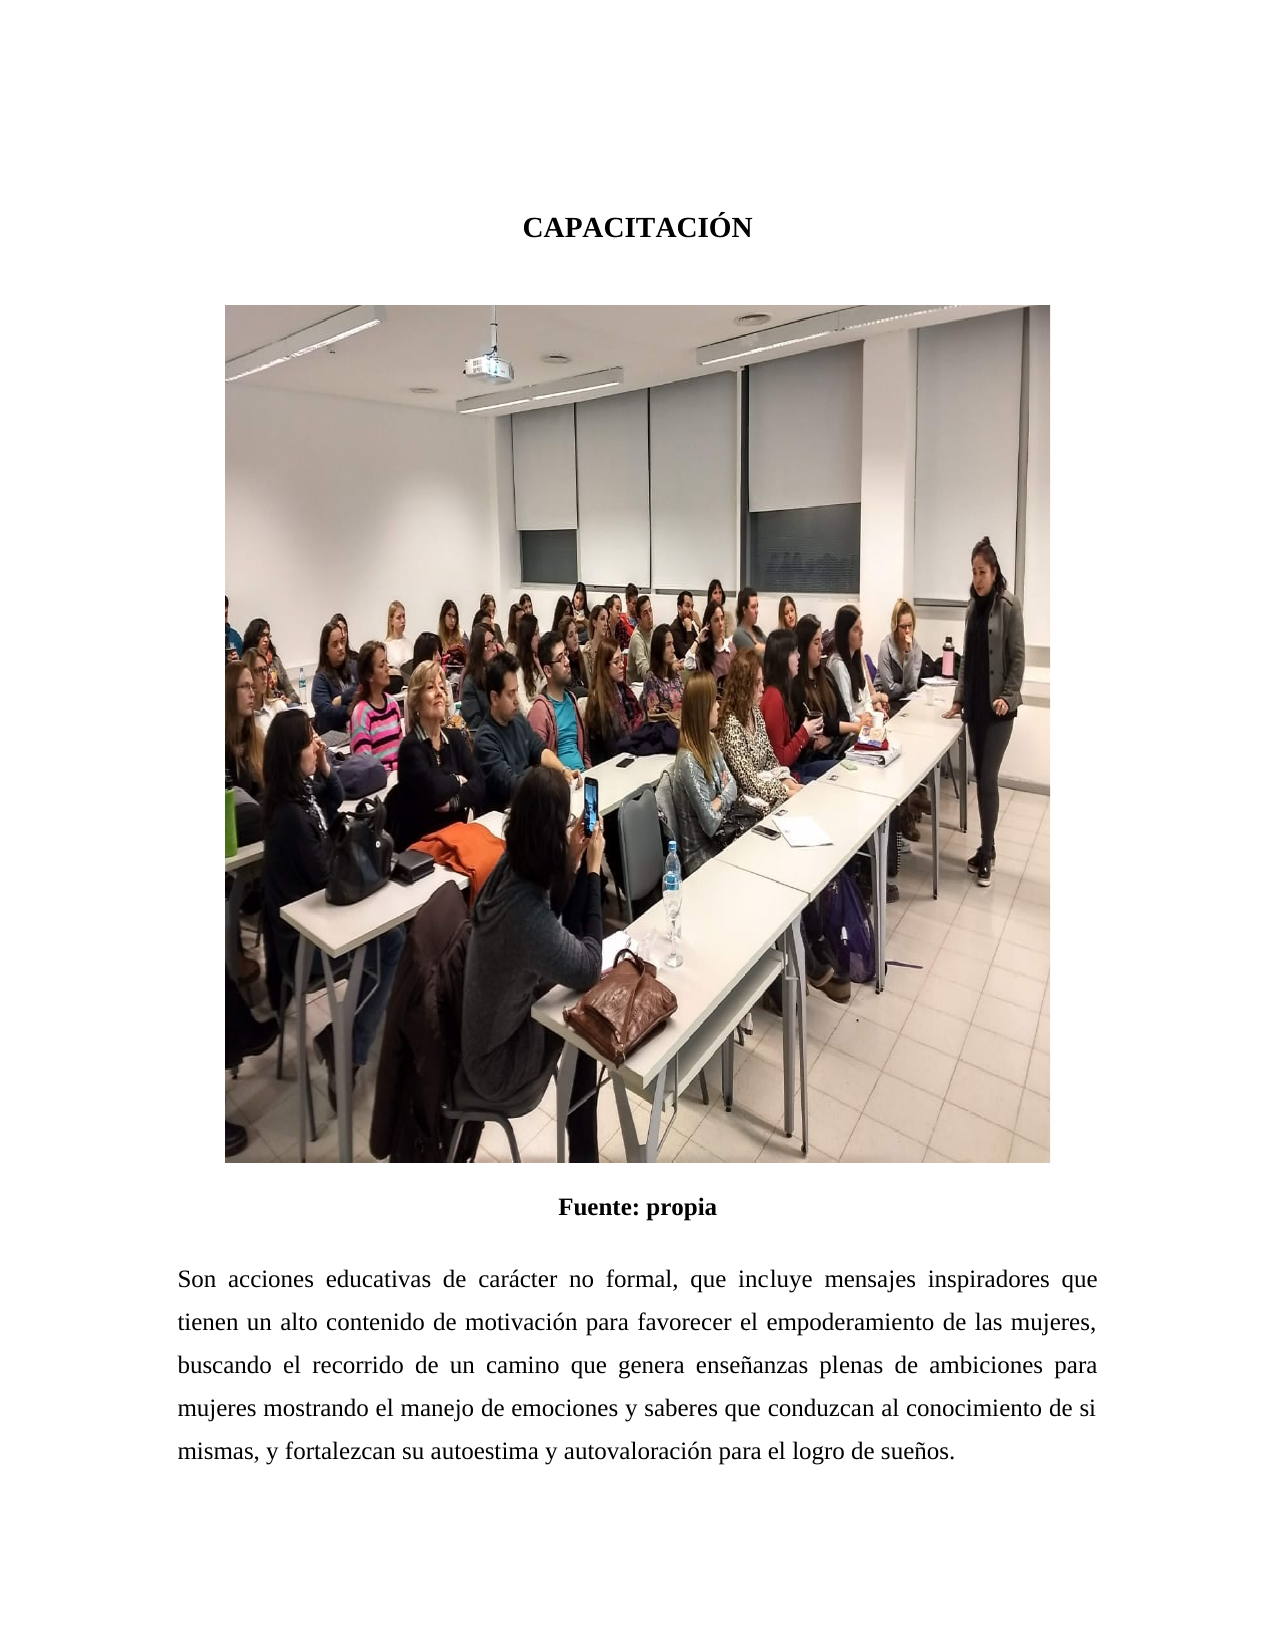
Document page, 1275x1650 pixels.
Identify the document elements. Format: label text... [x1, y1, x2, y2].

picture [225, 305, 1050, 1163]
text Son acciones educativas de carácter no formal, que incluye mensajes inspiradores que tienen un alto contenido de motivación para favorecer el empoderamiento de las mujeres, buscando el recorrido de un camino que genera enseñanzas plenas de ambiciones para mujeres mostrando el manejo de emociones y saberes que conduzcan al conocimiento de si mismas, y fortalezcan su autoestima y autovaloración para el logro de sueños. [177, 1264, 1098, 1465]
text Fuente: propia [177, 1192, 1098, 1221]
text CAPACITACIÓN [177, 210, 1098, 243]
